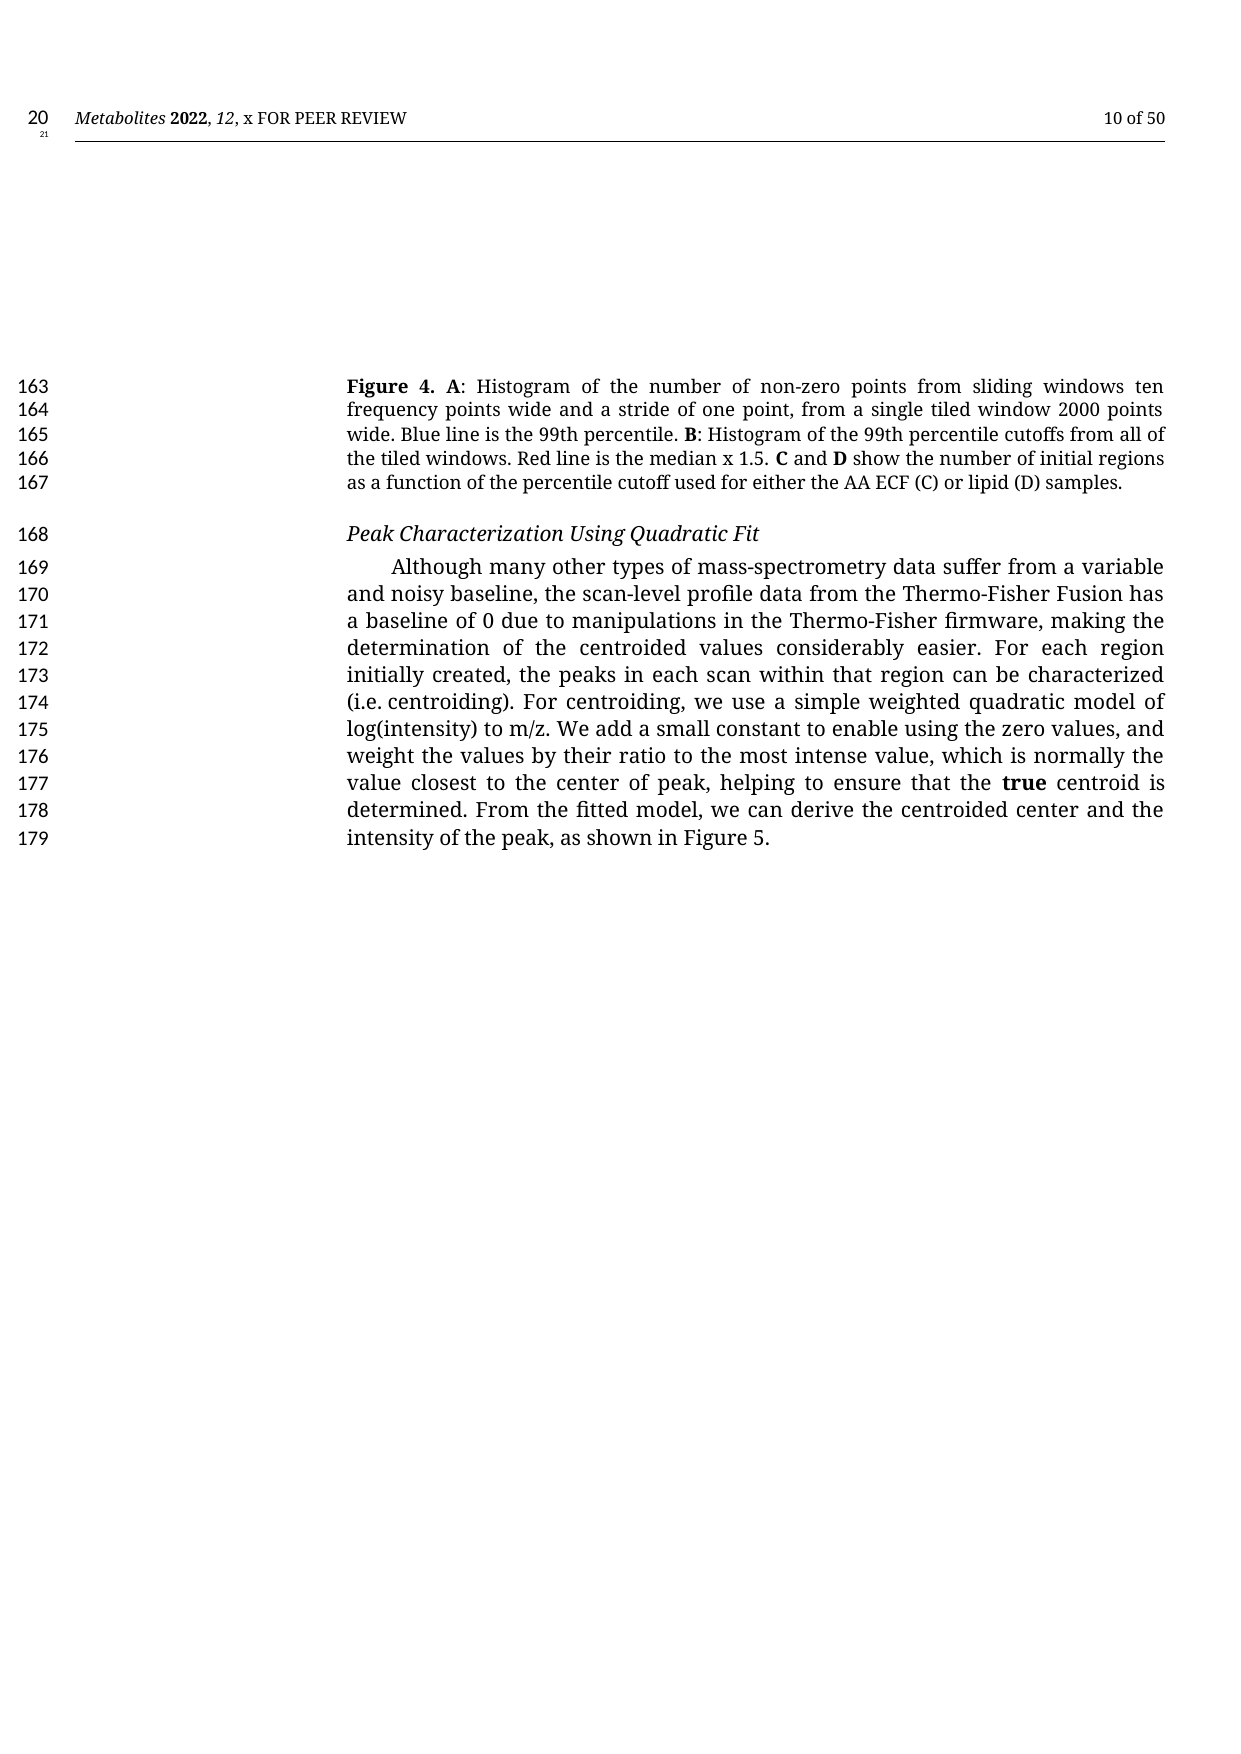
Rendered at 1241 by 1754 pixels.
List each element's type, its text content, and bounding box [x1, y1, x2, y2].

text Although many other types of mass-spectrometry data suffer from a variable and noisy baseline, the scan-level profile data from the Thermo-Fisher Fusion has a baseline of 0 due to manipulations in the Thermo-Fisher firmware, making the determination of the centroided values considerably easier. For each region initially created, the peaks in each scan within that region can be characterized (i.e. centroiding). For centroiding, we use a simple weighted quadratic model of log(intensity) to m/z. We add a small constant to enable using the zero values, and weight the values by their ratio to the most intense value, which is normally the value closest to the center of peak, helping to ensure that the true centroid is determined. From the fitted model, we can derive the centroided center and the intensity of the peak, as shown in Figure 5. [347, 553, 1165, 851]
text Figure 4. A: Histogram of the number of non-zero points from sliding windows ten frequency points wide and a stride of one point, from a single tiled window 2000 points wide. Blue line is the 99th percentile. B: Histogram of the 99th percentile cutoffs from all of the tiled windows. Red line is the median x 1.5. C and D show the number of initial regions as a function of the percentile cutoff used for either the AA ECF (C) or lipid (D) samples. [347, 374, 1165, 495]
subtitle Peak Characterization Using Quadratic Fit [347, 520, 1165, 547]
